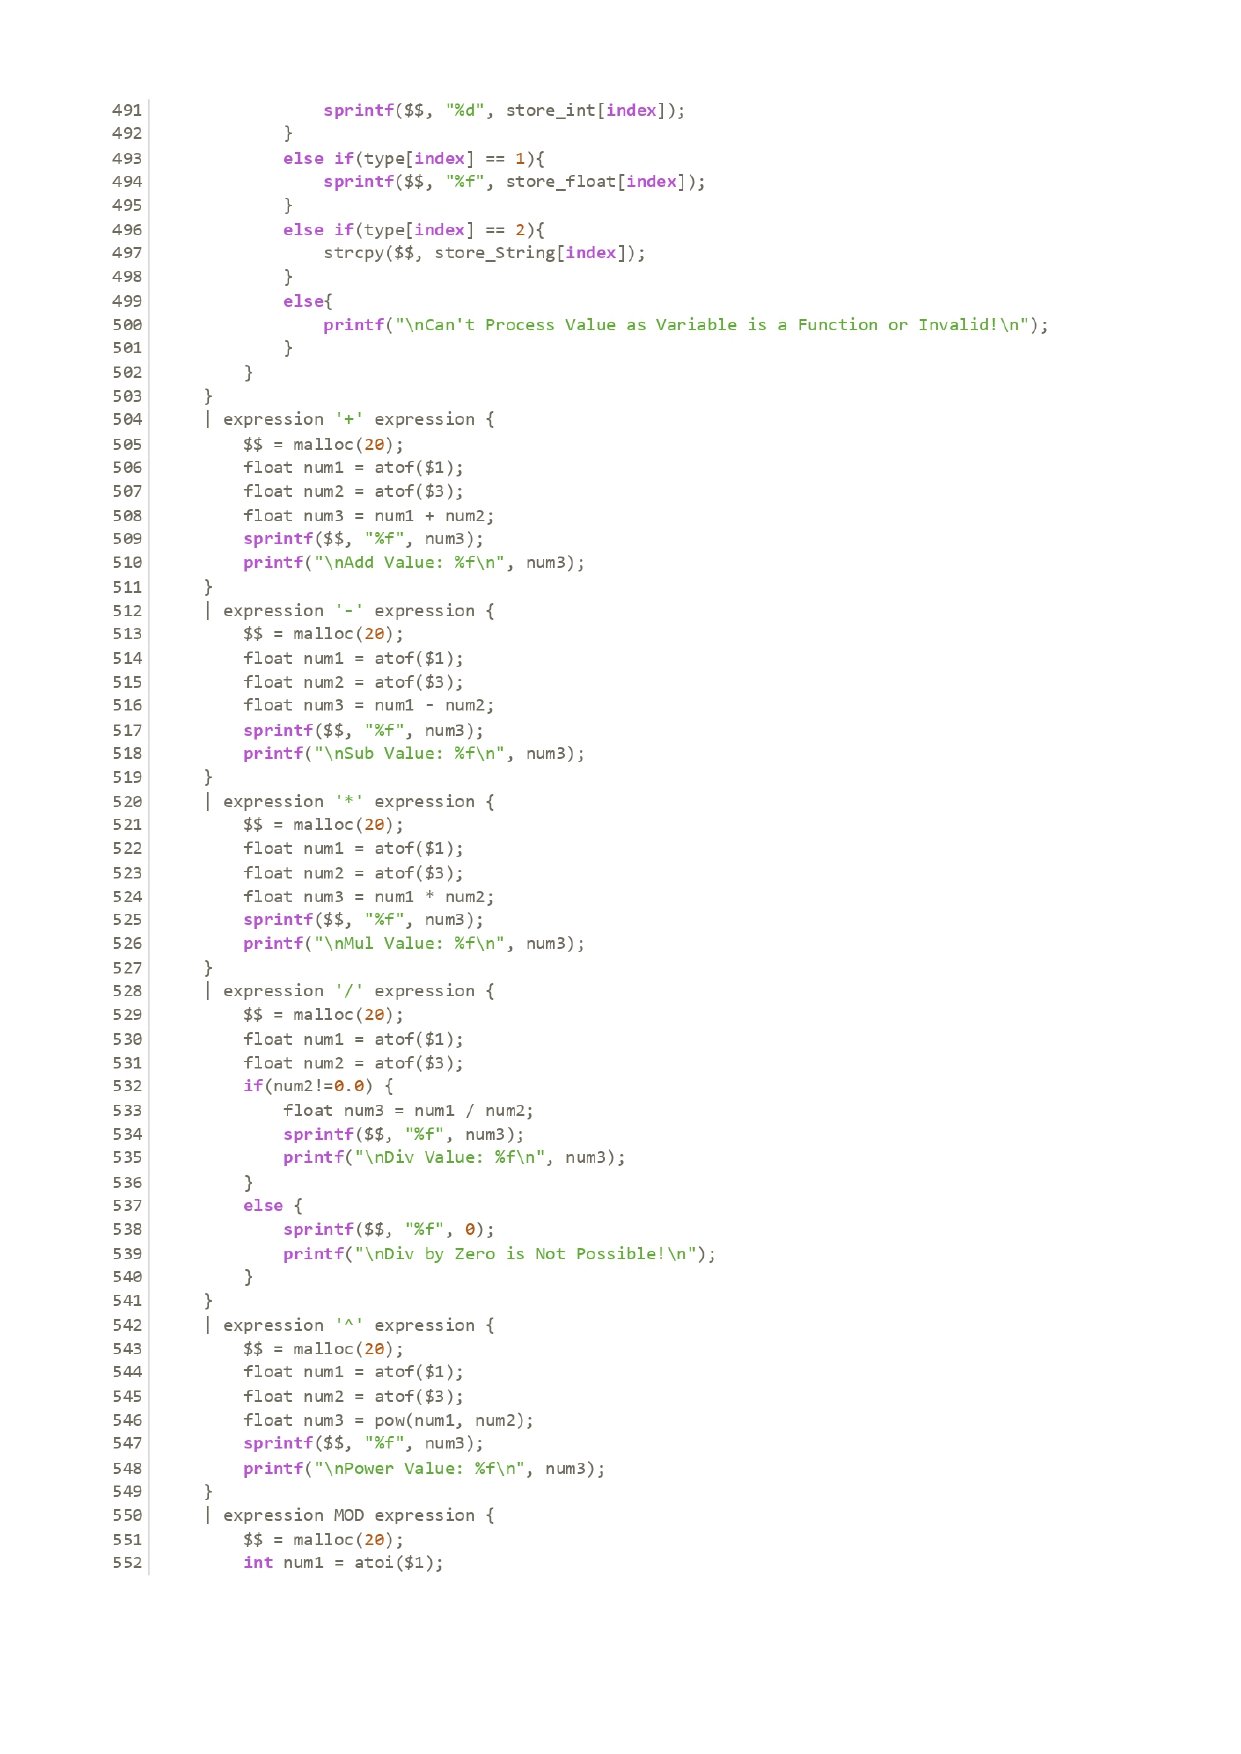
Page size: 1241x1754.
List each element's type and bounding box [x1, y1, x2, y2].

picture [75, 75, 1166, 1617]
